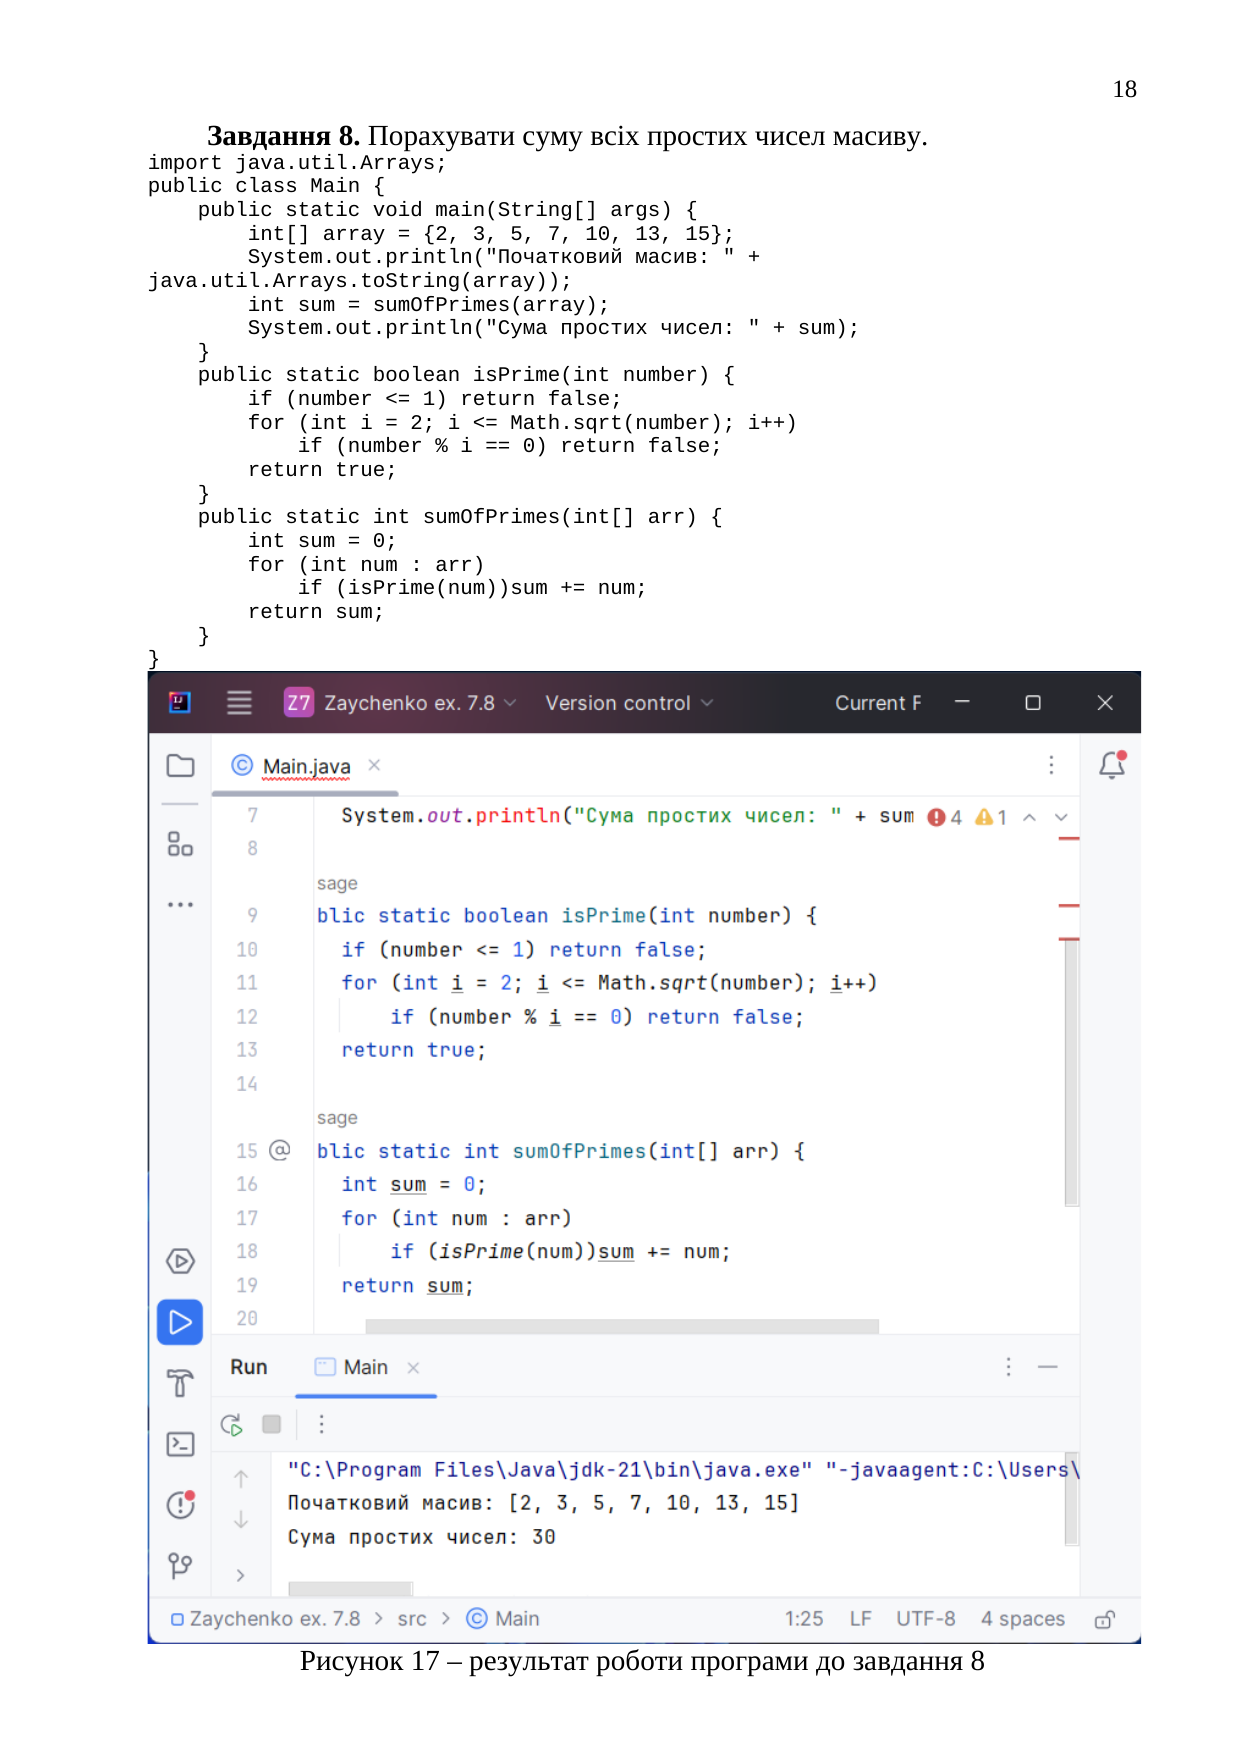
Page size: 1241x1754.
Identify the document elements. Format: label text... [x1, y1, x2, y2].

text Рисунок 17 – результат роботи програми до завдання 8 [148, 1644, 1137, 1677]
text import java.util.Arrays; public class Main { public static void main(String[] args) { int[] array = {2, 3, 5, 7, 10, 13, 15}; System.out.println("Початковий масив: " + java.util.Arrays.toString(array)); int sum = sumOfPrimes(array); System.out.println("Сума простих чисел: " + sum); } public static boolean isPrime(int number) { if (number <= 1) return false; for (int i = 2; i <= Math.sqrt(number); i++) if (number % i == 0) return false; return true; } public static int sumOfPrimes(int[] arr) { int sum = 0; for (int num : arr) if (isPrime(num))sum += num; return sum; } } [148, 152, 1137, 671]
text Завдання 8. Порахувати суму всіх простих чисел масиву. [148, 118, 1137, 152]
picture [147, 671, 1142, 1644]
